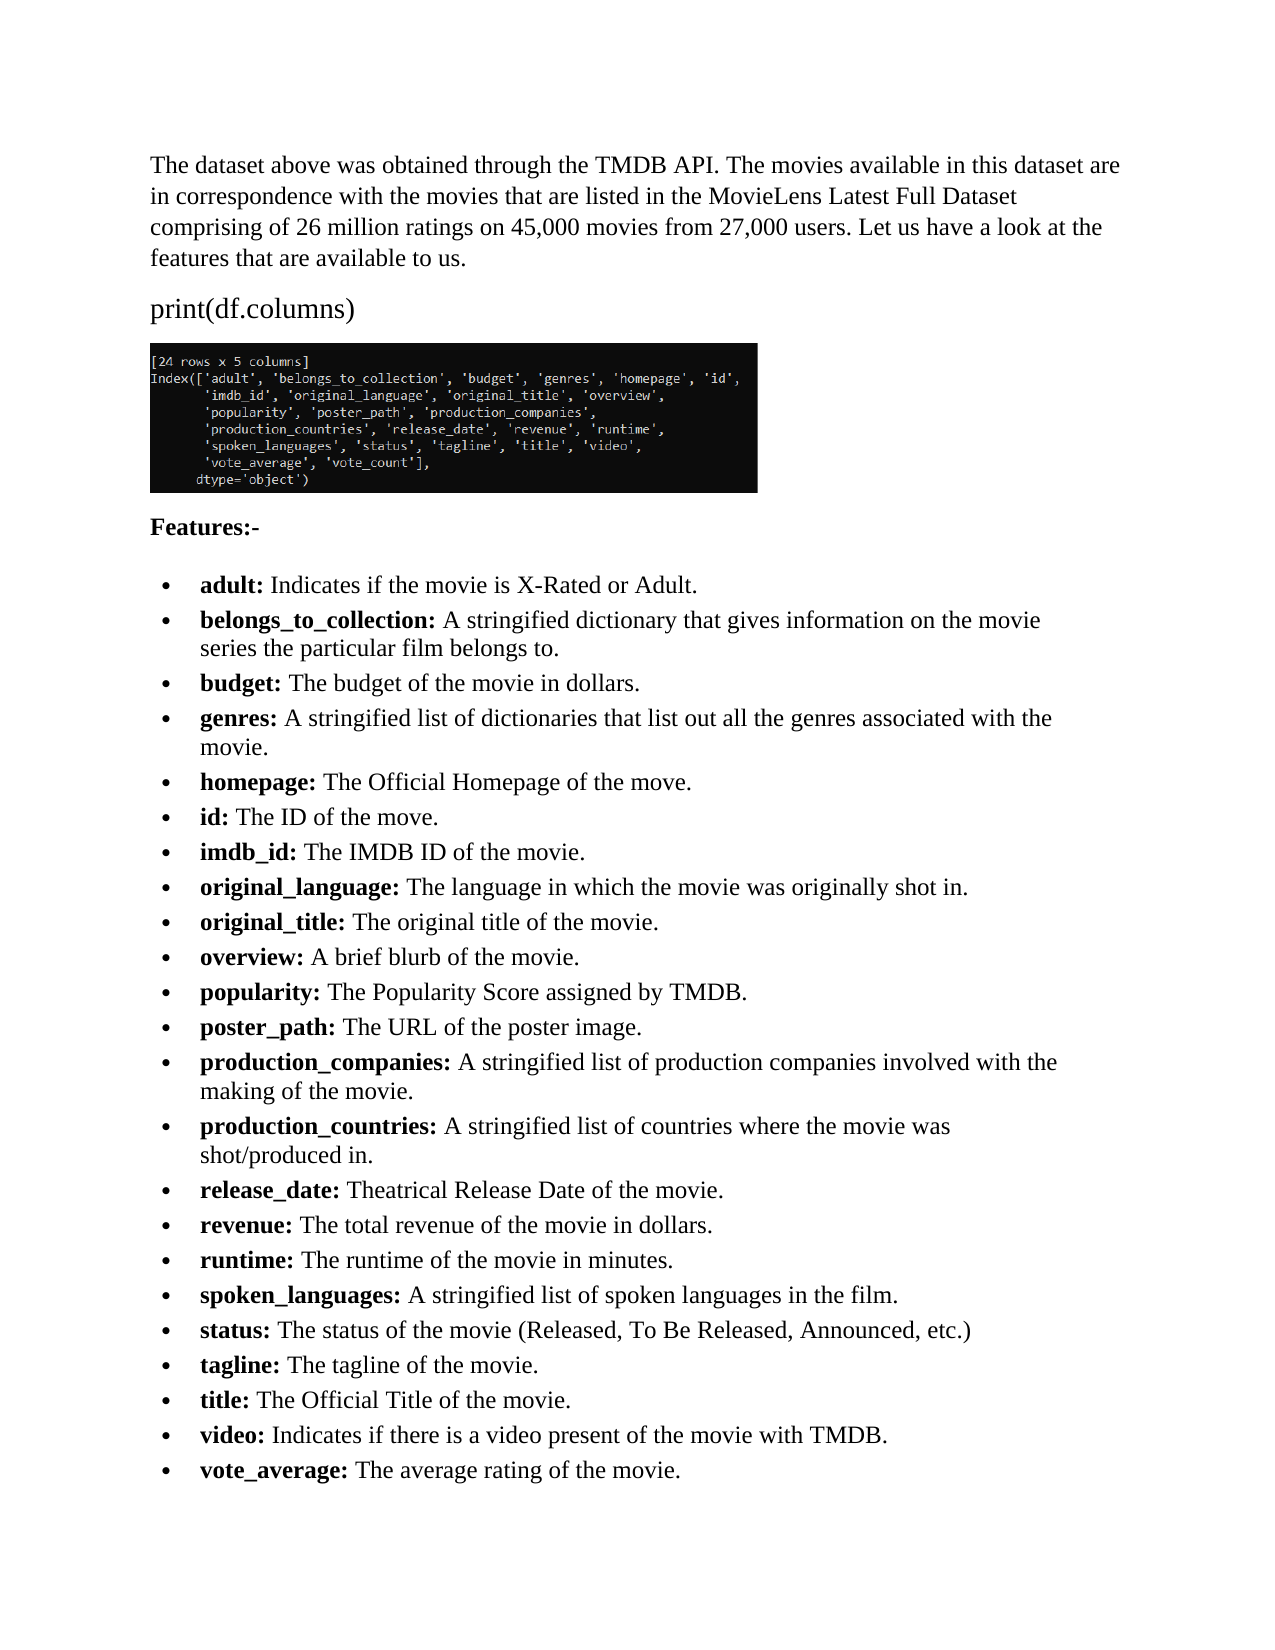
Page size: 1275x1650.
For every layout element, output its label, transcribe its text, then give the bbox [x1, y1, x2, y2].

list revenue: The total revenue of the movie in dollars. [162, 1210, 1075, 1238]
picture [150, 343, 758, 493]
list video: Indicates if there is a video present of the movie with TMDB. [162, 1420, 1075, 1448]
list vote_average: The average rating of the movie. [162, 1455, 1075, 1483]
list overview: A brief blurb of the movie. [162, 942, 1075, 971]
list release_date: Theatrical Release Date of the movie. [162, 1175, 1075, 1203]
text Features:- [150, 512, 1125, 541]
list original_language: The language in which the movie was originally shot in. [162, 872, 1075, 901]
text The dataset above was obtained through the TMDB API. The movies available in this dataset are in correspondence with the movies that are listed in the MovieLens Latest Full Dataset comprising of 26 million ratings on 45,000 movies from 27,000 users. Let us have a look at the features that are available to us. [150, 150, 1125, 272]
list belongs_to_collection: A stringified dictionary that gives information on the movie series the particular film belongs to. [162, 605, 1075, 662]
list tagline: The tagline of the movie. [162, 1350, 1075, 1378]
list original_title: The original title of the movie. [162, 907, 1075, 936]
list popularity: The Popularity Score assigned by TMDB. [162, 977, 1075, 1006]
list genres: A stringified list of dictionaries that list out all the genres associated with the movie. [162, 703, 1075, 761]
list production_companies: A stringified list of production companies involved with the making of the movie. [162, 1047, 1075, 1105]
list homepage: The Official Homepage of the move. [162, 767, 1075, 796]
list budget: The budget of the movie in dollars. [162, 668, 1075, 697]
list status: The status of the movie (Released, To Be Released, Announced, etc.) [162, 1315, 1075, 1343]
list poster_path: The URL of the poster image. [162, 1012, 1075, 1041]
text print(df.columns) [150, 291, 1125, 324]
list imdb_id: The IMDB ID of the movie. [162, 837, 1075, 866]
list id: The ID of the move. [162, 802, 1075, 831]
list adult: Indicates if the movie is X-Rated or Adult. [162, 570, 1075, 598]
list title: The Official Title of the movie. [162, 1385, 1075, 1413]
list production_countries: A stringified list of countries where the movie was shot/produced in. [162, 1111, 1075, 1168]
list runtime: The runtime of the movie in minutes. [162, 1245, 1075, 1273]
list spoken_languages: A stringified list of spoken languages in the film. [162, 1280, 1075, 1308]
